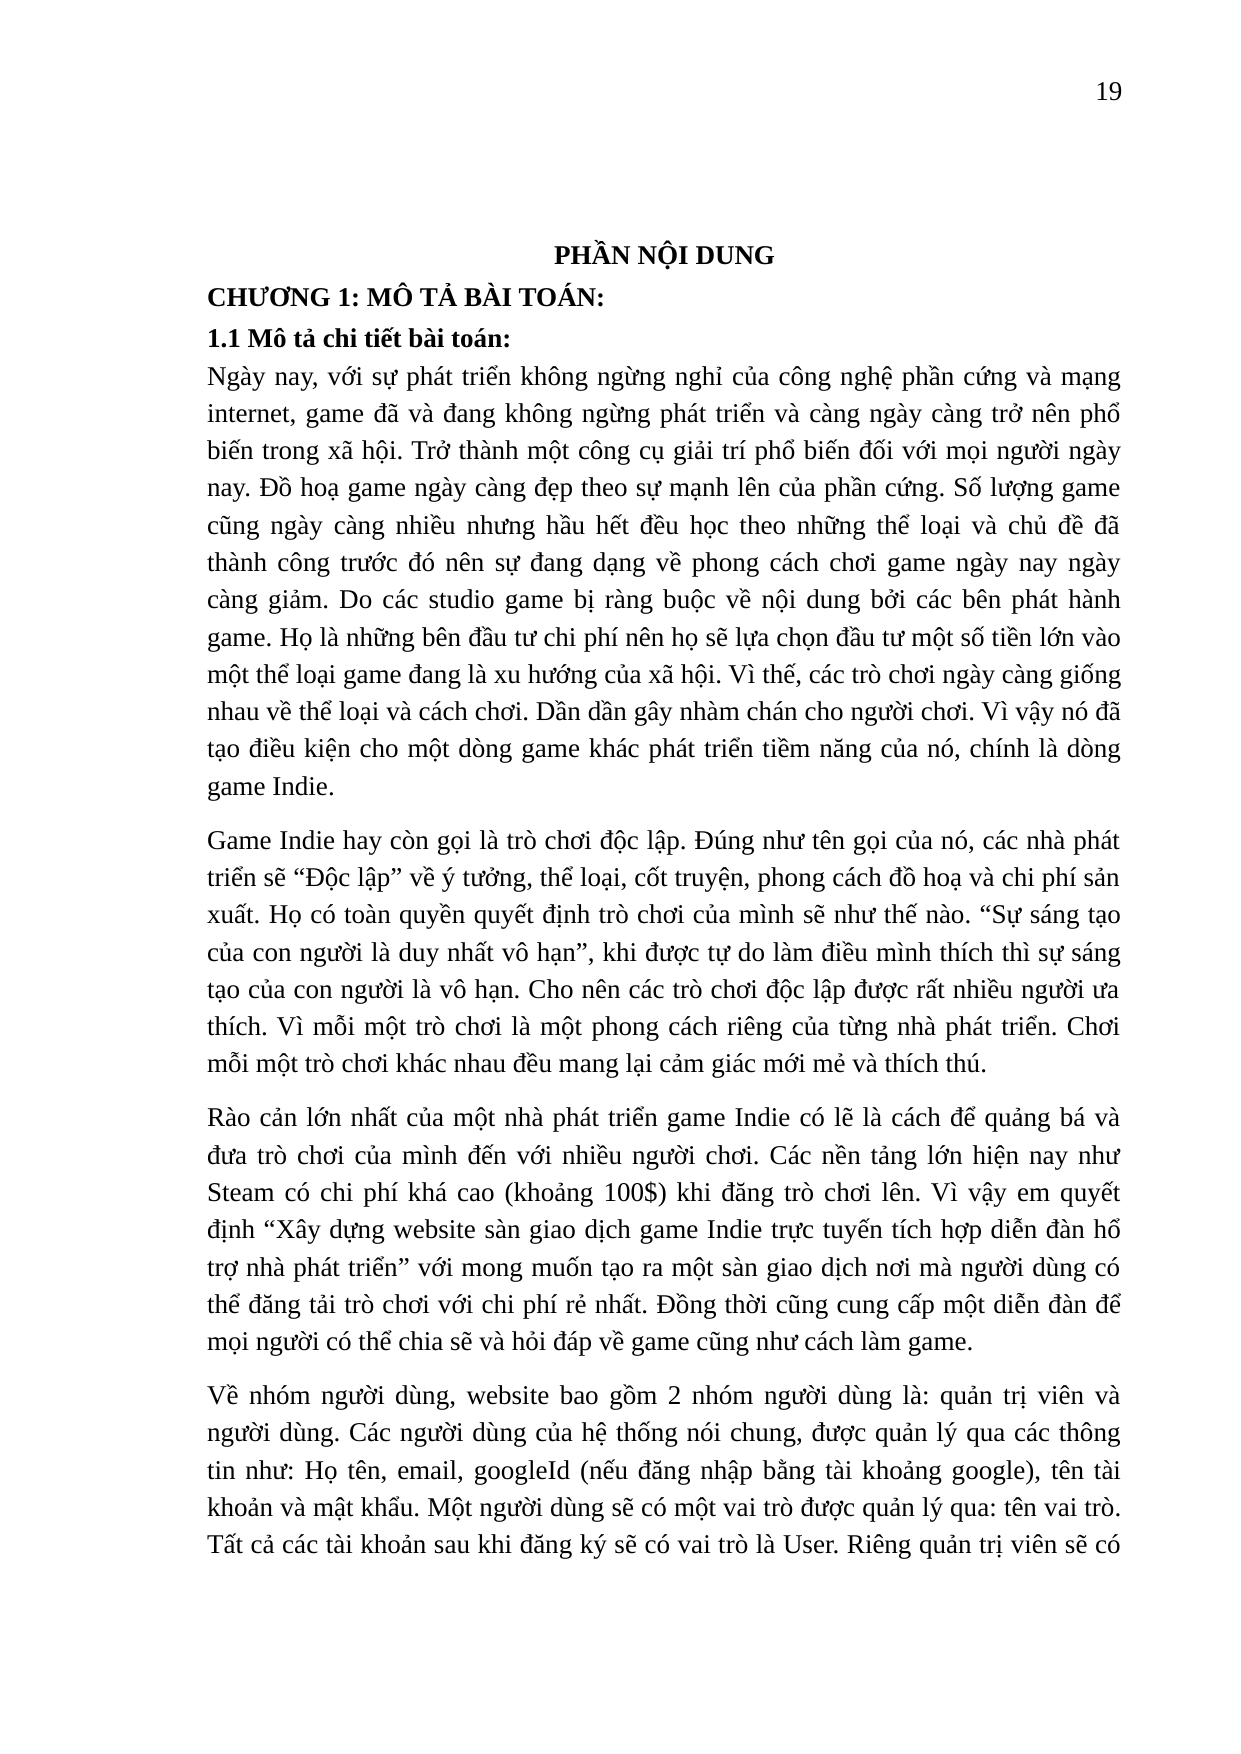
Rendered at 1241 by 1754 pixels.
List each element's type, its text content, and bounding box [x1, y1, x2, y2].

text Ngày nay, với sự phát triển không ngừng nghỉ của công nghệ phần cứng và mạng internet, game đã và đang không ngừng phát triển và càng ngày càng trở nên phổ biến trong xã hội. Trở thành một công cụ giải trí phổ biến đối với mọi người ngày nay. Đồ hoạ game ngày càng đẹp theo sự mạnh lên của phần cứng. Số lượng game cũng ngày càng nhiều nhưng hầu hết đều học theo những thể loại và chủ đề đã thành công trước đó nên sự đang dạng về phong cách chơi game ngày nay ngày càng giảm. Do các studio game bị ràng buộc về nội dung bởi các bên phát hành game. Họ là những bên đầu tư chi phí nên họ sẽ lựa chọn đầu tư một số tiền lớn vào một thể loại game đang là xu hướng của xã hội. Vì thế, các trò chơi ngày càng giống nhau về thể loại và cách chơi. Dần dần gây nhàm chán cho người chơi. Vì vậy nó đã tạo điều kiện cho một dòng game khác phát triển tiềm năng của nó, chính là dòng game Indie. [207, 360, 1122, 801]
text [207, 1379, 1122, 1559]
subtitle 1.1 Mô tả chi tiết bài toán: [207, 322, 1122, 353]
subtitle CHƯƠNG 1: MÔ TẢ BÀI TOÁN: [207, 281, 1122, 312]
subtitle PHẦN NỘI DUNG [207, 239, 1122, 271]
text Game Indie hay còn gọi là trò chơi độc lập. Đúng như tên gọi của nó, các nhà phát triển sẽ “Độc lập” về ý tưởng, thể loại, cốt truyện, phong cách đồ hoạ và chi phí sản xuất. Họ có toàn quyền quyết định trò chơi của mình sẽ như thế nào. “Sự sáng tạo của con người là duy nhất vô hạn”, khi được tự do làm điều mình thích thì sự sáng tạo của con người là vô hạn. Cho nên các trò chơi độc lập được rất nhiều người ưa thích. Vì mỗi một trò chơi là một phong cách riêng của từng nhà phát triển. Chơi mỗi một trò chơi khác nhau đều mang lại cảm giác mới mẻ và thích thú. [207, 824, 1122, 1079]
text Rào cản lớn nhất của một nhà phát triển game Indie có lẽ là cách để quảng bá và đưa trò chơi của mình đến với nhiều người chơi. Các nền tảng lớn hiện nay như Steam có chi phí khá cao (khoảng 100$) khi đăng trò chơi lên. Vì vậy em quyết định “Xây dựng website sàn giao dịch game Indie trực tuyến tích hợp diễn đàn hổ trợ nhà phát triển” với mong muốn tạo ra một sàn giao dịch nơi mà người dùng có thể đăng tải trò chơi với chi phí rẻ nhất. Đồng thời cũng cung cấp một diễn đàn để mọi người có thể chia sẽ và hỏi đáp về game cũng như cách làm game. [207, 1102, 1122, 1356]
